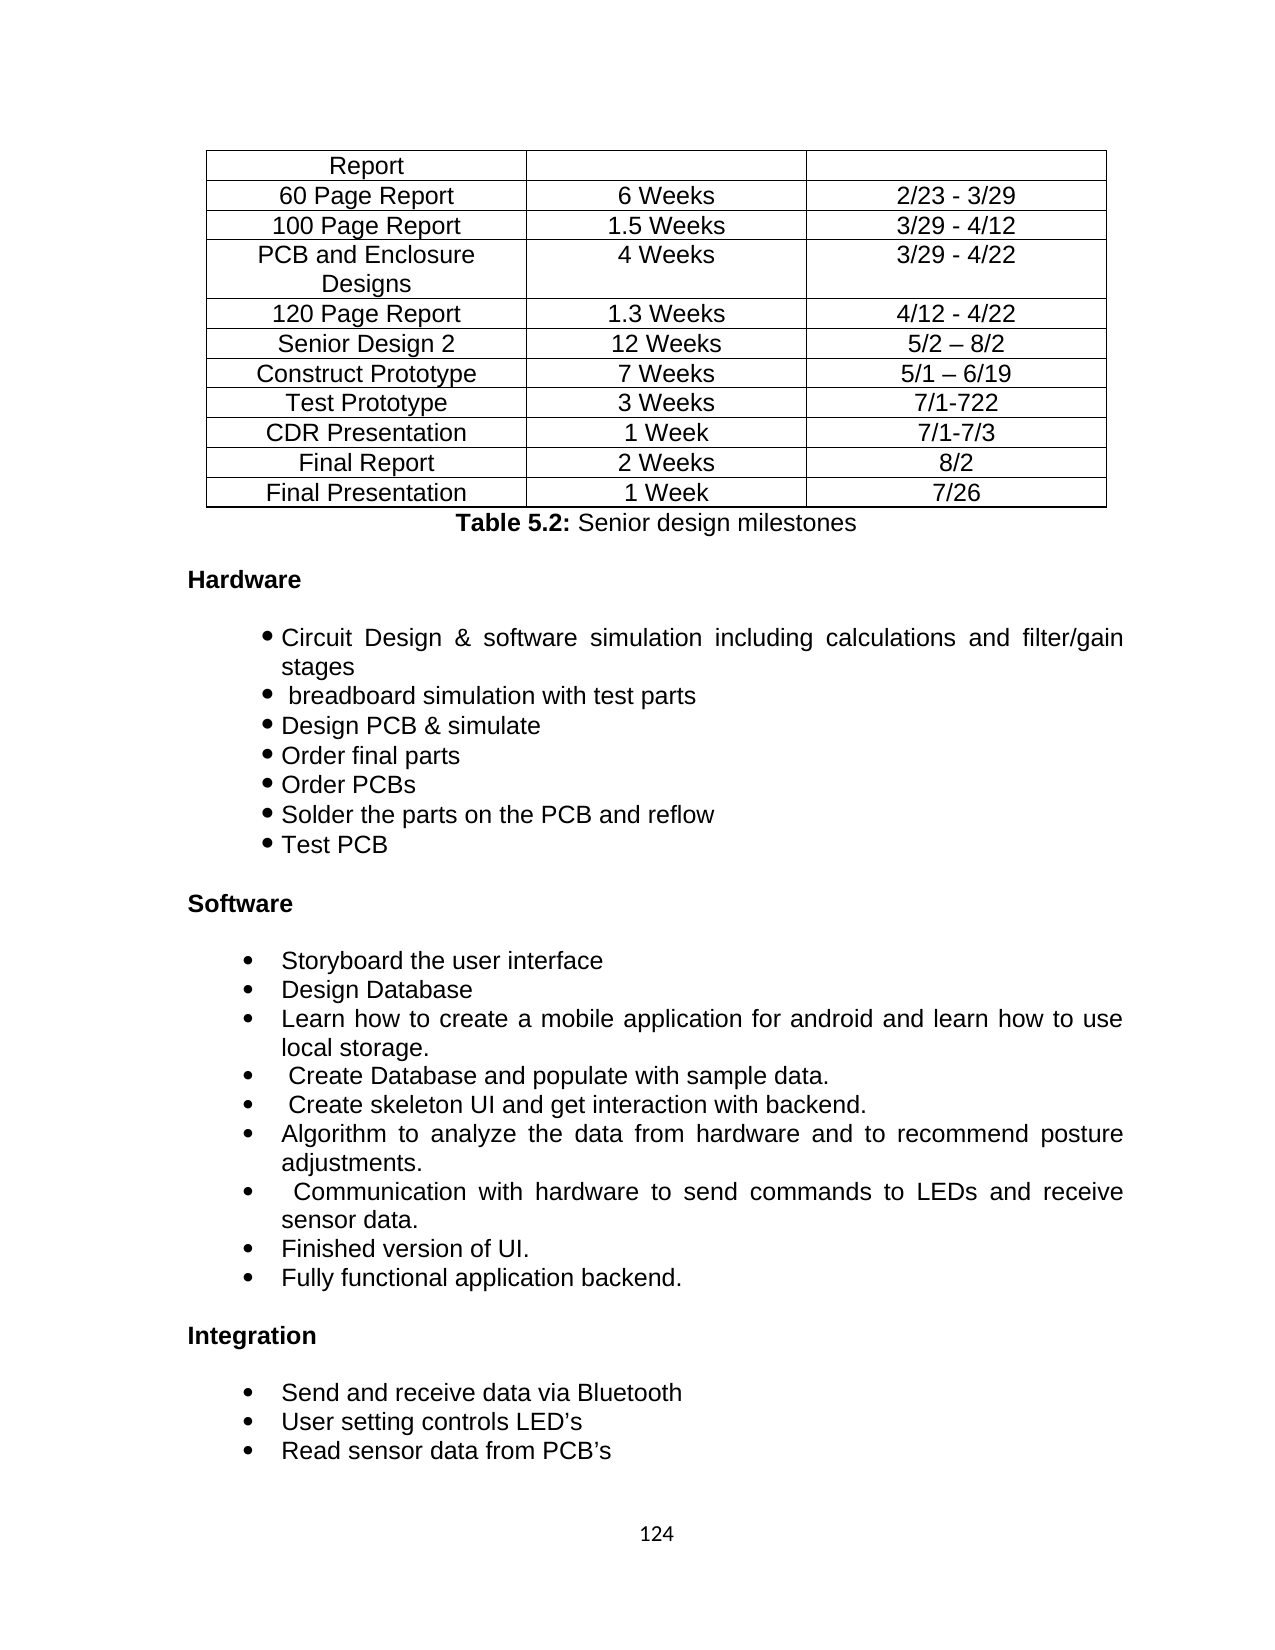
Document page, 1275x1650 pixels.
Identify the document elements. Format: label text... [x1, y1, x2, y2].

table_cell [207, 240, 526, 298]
list Communication with hardware to send commands to LEDs and receive sensor data. [244, 1177, 1125, 1234]
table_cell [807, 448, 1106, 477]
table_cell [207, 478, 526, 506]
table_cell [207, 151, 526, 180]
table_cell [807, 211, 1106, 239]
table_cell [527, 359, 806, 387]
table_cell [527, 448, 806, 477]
list Order PCBs [262, 770, 1125, 800]
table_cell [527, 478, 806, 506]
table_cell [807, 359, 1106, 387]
text Software [187, 888, 1125, 917]
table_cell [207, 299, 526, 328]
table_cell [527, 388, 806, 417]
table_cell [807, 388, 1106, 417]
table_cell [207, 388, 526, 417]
list Design PCB & simulate [262, 711, 1125, 741]
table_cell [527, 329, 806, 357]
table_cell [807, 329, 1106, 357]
list Create Database and populate with sample data. [244, 1061, 1125, 1090]
list Read sensor data from PCB’s [244, 1436, 1125, 1465]
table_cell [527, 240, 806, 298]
list Test PCB [262, 830, 1125, 860]
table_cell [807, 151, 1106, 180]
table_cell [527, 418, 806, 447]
list Design Database [244, 975, 1125, 1004]
list Solder the parts on the PCB and reflow [262, 800, 1125, 830]
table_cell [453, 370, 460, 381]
text Table 5.2: Senior design milestones [187, 507, 1125, 536]
text Hardware [187, 565, 1125, 594]
list Finished version of UI. [244, 1234, 1125, 1263]
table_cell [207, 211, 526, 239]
list Learn how to create a mobile application for android and learn how to use local storage. [244, 1004, 1125, 1061]
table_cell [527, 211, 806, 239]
list Fully functional application backend. [244, 1263, 1125, 1292]
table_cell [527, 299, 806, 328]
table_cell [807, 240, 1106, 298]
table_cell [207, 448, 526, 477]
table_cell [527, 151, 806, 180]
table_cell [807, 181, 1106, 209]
list breadboard simulation with test parts [262, 681, 1125, 711]
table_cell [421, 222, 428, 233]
list Create skeleton UI and get interaction with backend. [244, 1090, 1125, 1119]
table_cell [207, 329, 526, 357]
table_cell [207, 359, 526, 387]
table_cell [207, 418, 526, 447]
list Send and receive data via Bluetooth [244, 1378, 1125, 1407]
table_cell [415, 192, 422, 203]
list Storyboard the user interface [244, 946, 1125, 975]
text Integration [187, 1321, 1125, 1349]
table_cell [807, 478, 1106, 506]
list User setting controls LED’s [244, 1407, 1125, 1436]
list Circuit Design & software simulation including calculations and filter/gain stages [262, 622, 1125, 681]
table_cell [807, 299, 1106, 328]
list Algorithm to analyze the data from hardware and to recommend posture adjustments. [244, 1119, 1125, 1177]
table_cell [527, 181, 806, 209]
list Order final parts [262, 741, 1125, 770]
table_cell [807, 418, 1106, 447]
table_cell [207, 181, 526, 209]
